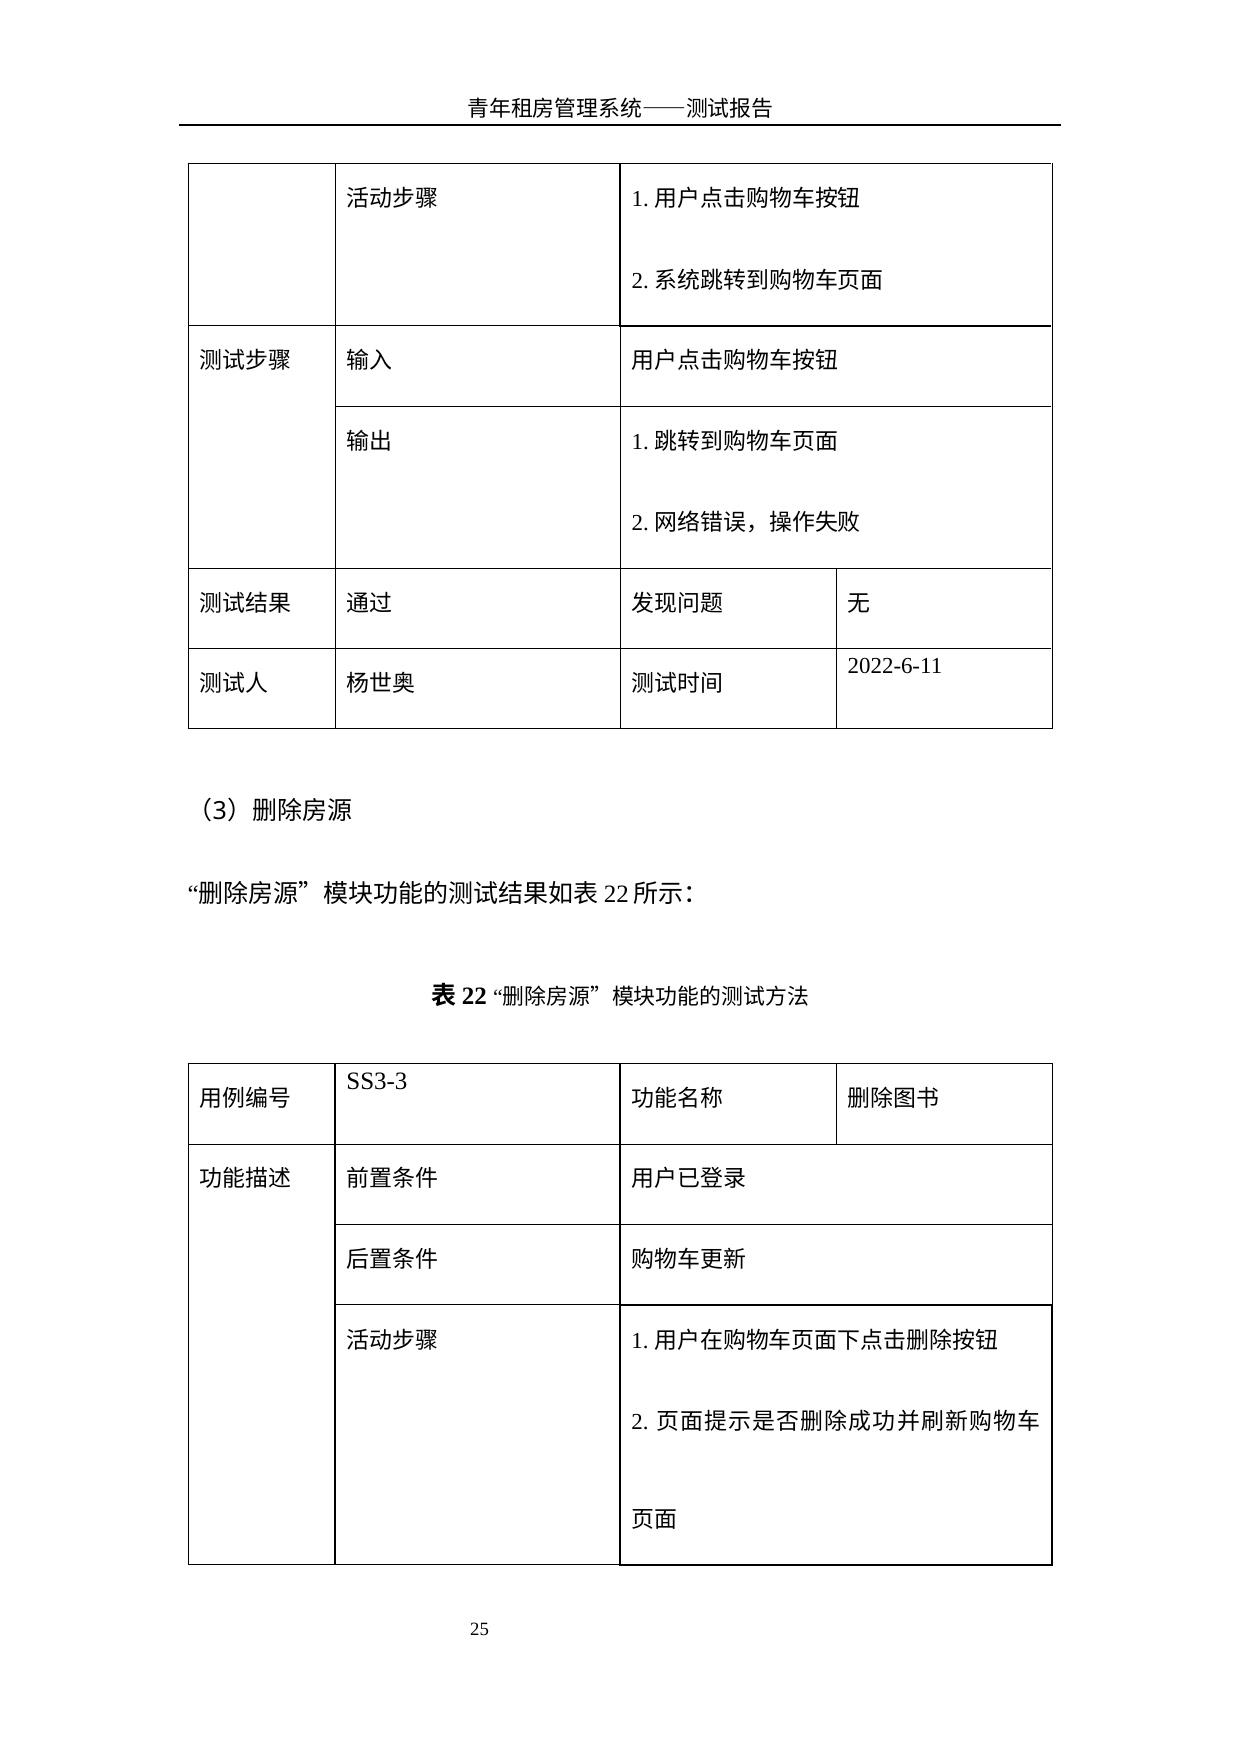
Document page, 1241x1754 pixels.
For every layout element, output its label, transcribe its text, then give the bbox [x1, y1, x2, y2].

table_cell 无 [837, 568, 1052, 648]
table_cell 用户点击购物车按钮 [621, 325, 1052, 406]
table_cell 活动步骤 [336, 164, 619, 325]
table_header 删除图书 [837, 1064, 1052, 1143]
text （3）删除房源 [187, 776, 1053, 841]
table_header SS3-3 [336, 1064, 619, 1143]
table_cell 测试时间 [621, 649, 836, 728]
text “删除房源”模块功能的测试结果如表22所示： [187, 859, 1053, 924]
table_header 功能名称 [621, 1064, 836, 1143]
text 表22 “删除房源”模块功能的测试方法 [187, 961, 1053, 1026]
table_cell 测试步骤 [189, 326, 335, 568]
table_cell 输出 [336, 407, 620, 568]
table_cell 测试结果 [189, 569, 335, 648]
table_cell 杨世奥 [336, 649, 620, 728]
table_cell 2022-6-11 [837, 648, 1052, 728]
table_cell 功能描述 [189, 1145, 334, 1564]
table_cell 发现问题 [621, 569, 836, 648]
table_cell 通过 [336, 569, 620, 648]
table_cell 输入 [336, 326, 620, 406]
table_cell 活动步骤 [336, 1305, 619, 1564]
table_cell 用户已登录 [621, 1145, 1052, 1224]
table_cell 购物车更新 [621, 1225, 1052, 1304]
table_header 用例编号 [189, 1064, 334, 1143]
table_cell 1. 用户在购物车页面下点击删除按钮 2. 页面提示是否删除成功并刷新购物车页面 [621, 1306, 1051, 1564]
table_cell 1. 用户点击购物车按钮 2. 系统跳转到购物车页面 [621, 163, 1052, 325]
table_cell 前置条件 [336, 1145, 619, 1224]
table_cell 1. 跳转到购物车页面 2. 网络错误，操作失败 [621, 406, 1052, 568]
table_cell 后置条件 [336, 1225, 619, 1304]
table_cell 测试人 [189, 649, 335, 728]
